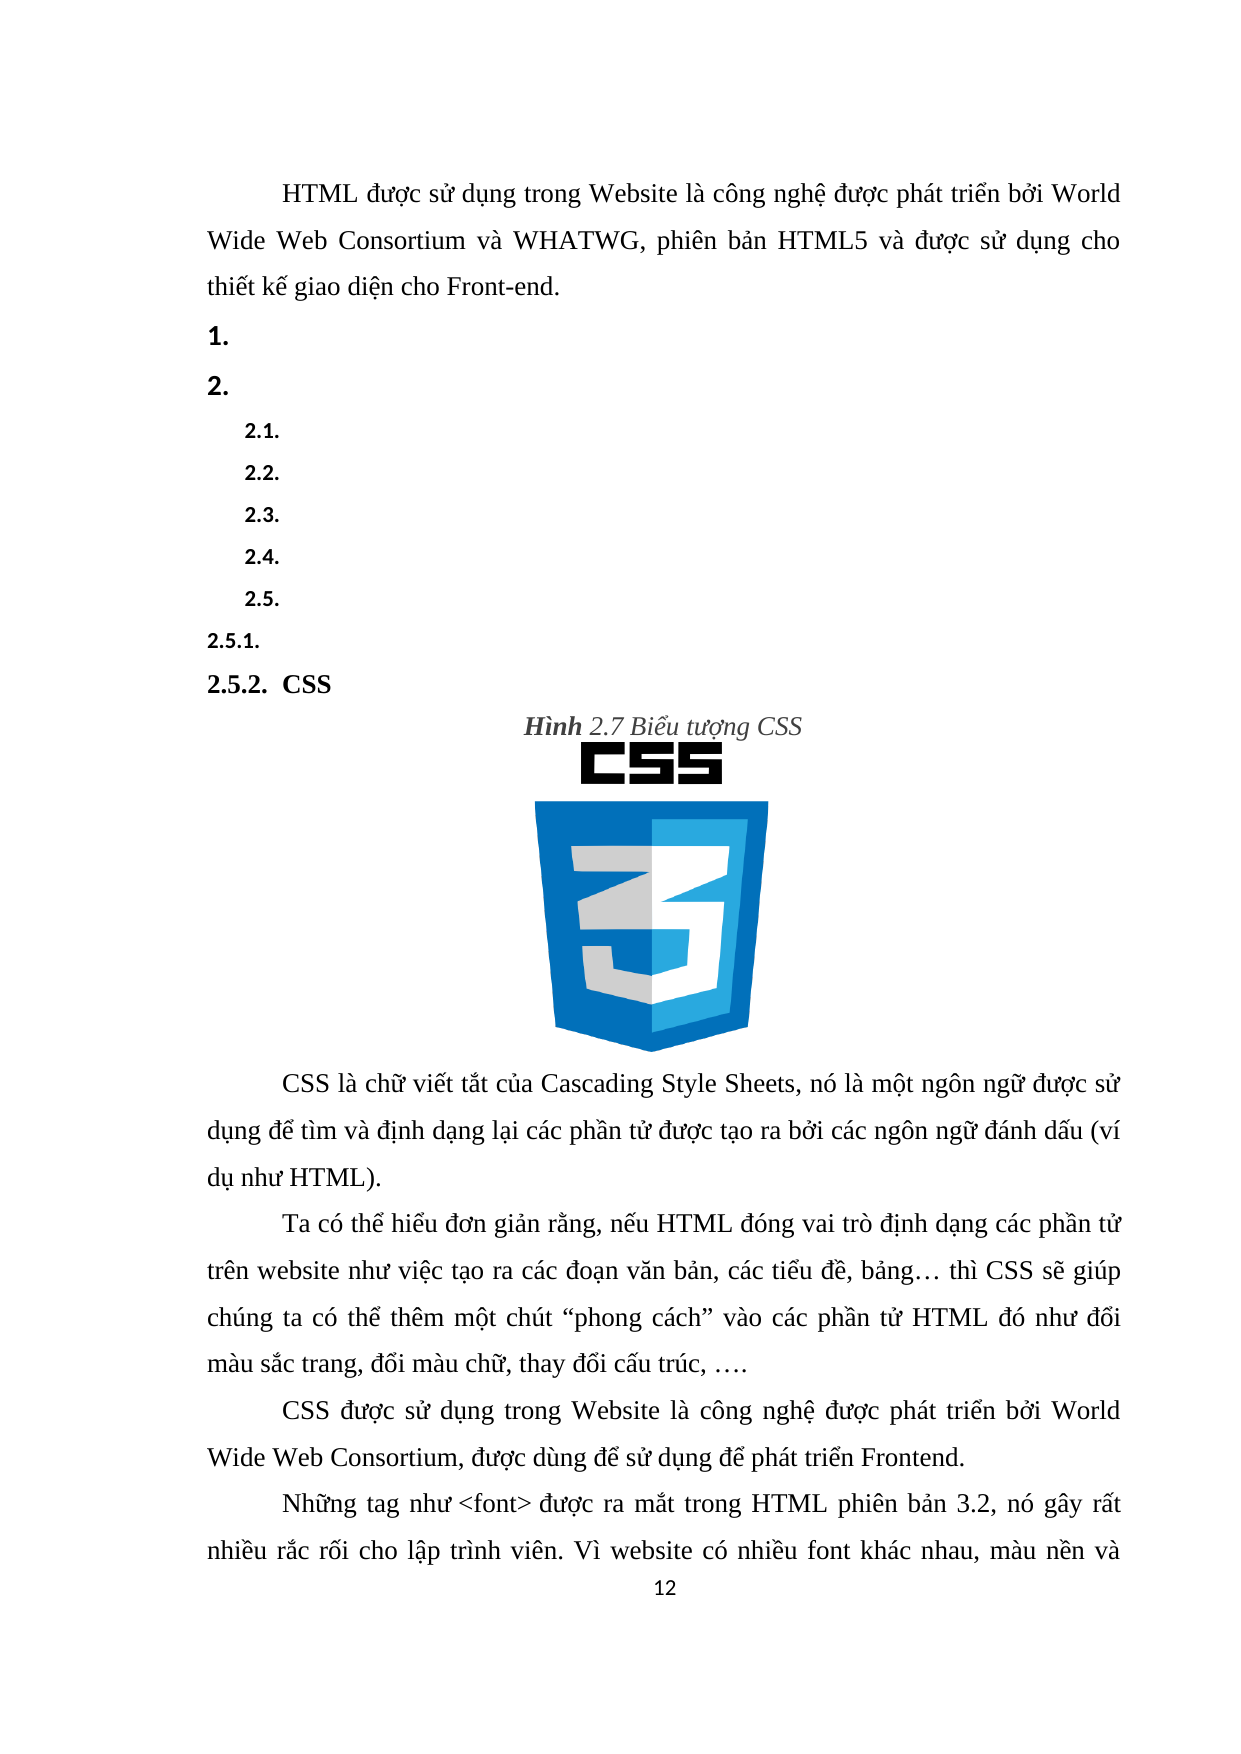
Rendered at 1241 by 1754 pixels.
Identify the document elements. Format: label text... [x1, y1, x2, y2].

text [207, 1487, 1122, 1565]
picture [534, 742, 769, 1052]
list CSS [207, 668, 1122, 699]
text Ta có thể hiểu đơn giản rằng, nếu HTML đóng vai trò định dạng các phần tử trên website như việc tạo ra các đoạn văn bản, các tiểu đề, bảng… thì CSS sẽ giúp chúng ta có thể thêm một chút “phong cách” vào các phần tử HTML đó như đổi màu sắc trang, đổi màu chữ, thay đổi cấu trúc, …. [207, 1207, 1122, 1378]
text HTML được sử dụng trong Website là công nghệ được phát triển bởi World Wide Web Consortium và WHATWG, phiên bản HTML5 và được sử dụng cho thiết kế giao diện cho Front-end. [207, 177, 1122, 302]
text CSS được sử dụng trong Website là công nghệ được phát triển bởi World Wide Web Consortium, được dùng để sử dụng để phát triển Frontend. [207, 1394, 1122, 1472]
text CSS là chữ viết tắt của Cascading Style Sheets, nó là một ngôn ngữ được sử dụng để tìm và định dạng lại các phần tử được tạo ra bởi các ngôn ngữ đánh dấu (ví dụ như HTML). [207, 715, 1122, 1192]
